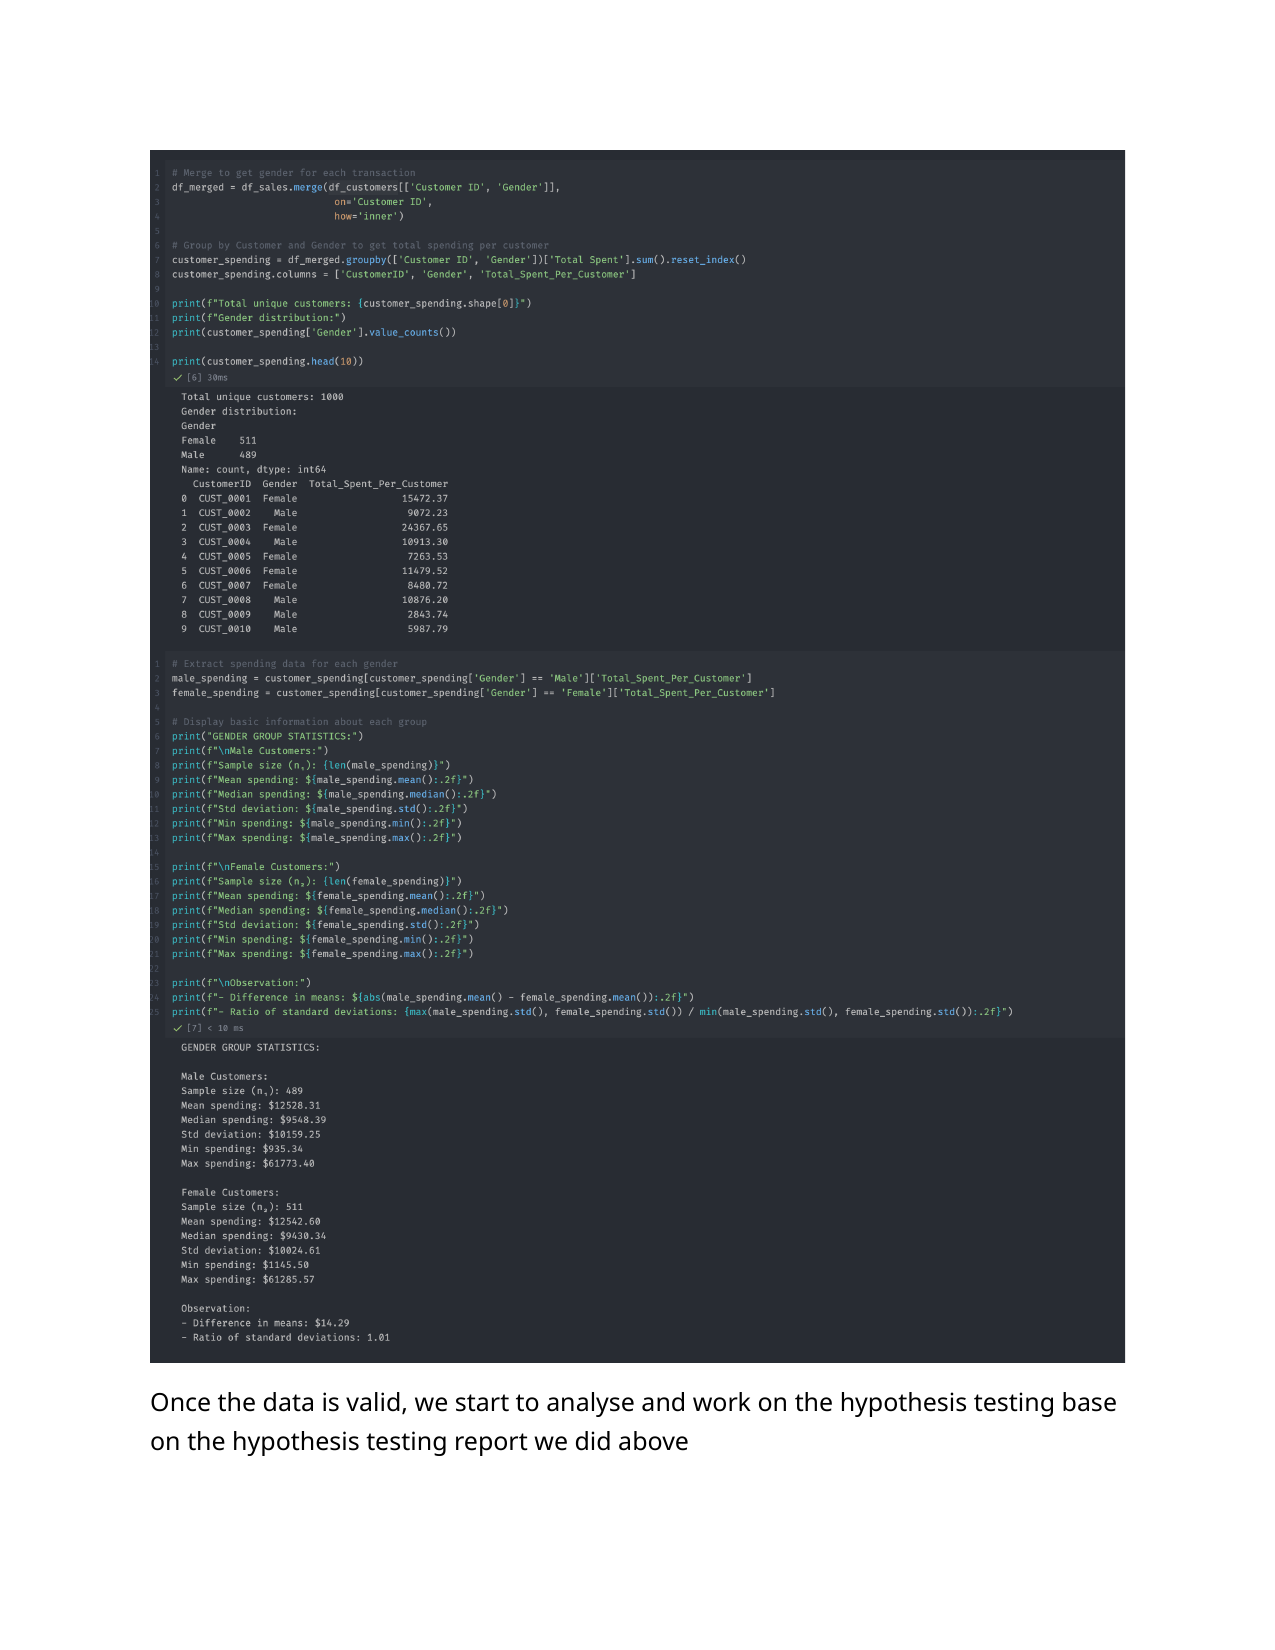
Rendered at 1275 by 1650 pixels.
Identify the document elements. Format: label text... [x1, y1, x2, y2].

picture [150, 150, 1125, 1363]
text Once the data is valid, we start to analyse and work on the hypothesis testing base on the hypothesis testing report we did above [150, 1384, 1125, 1458]
